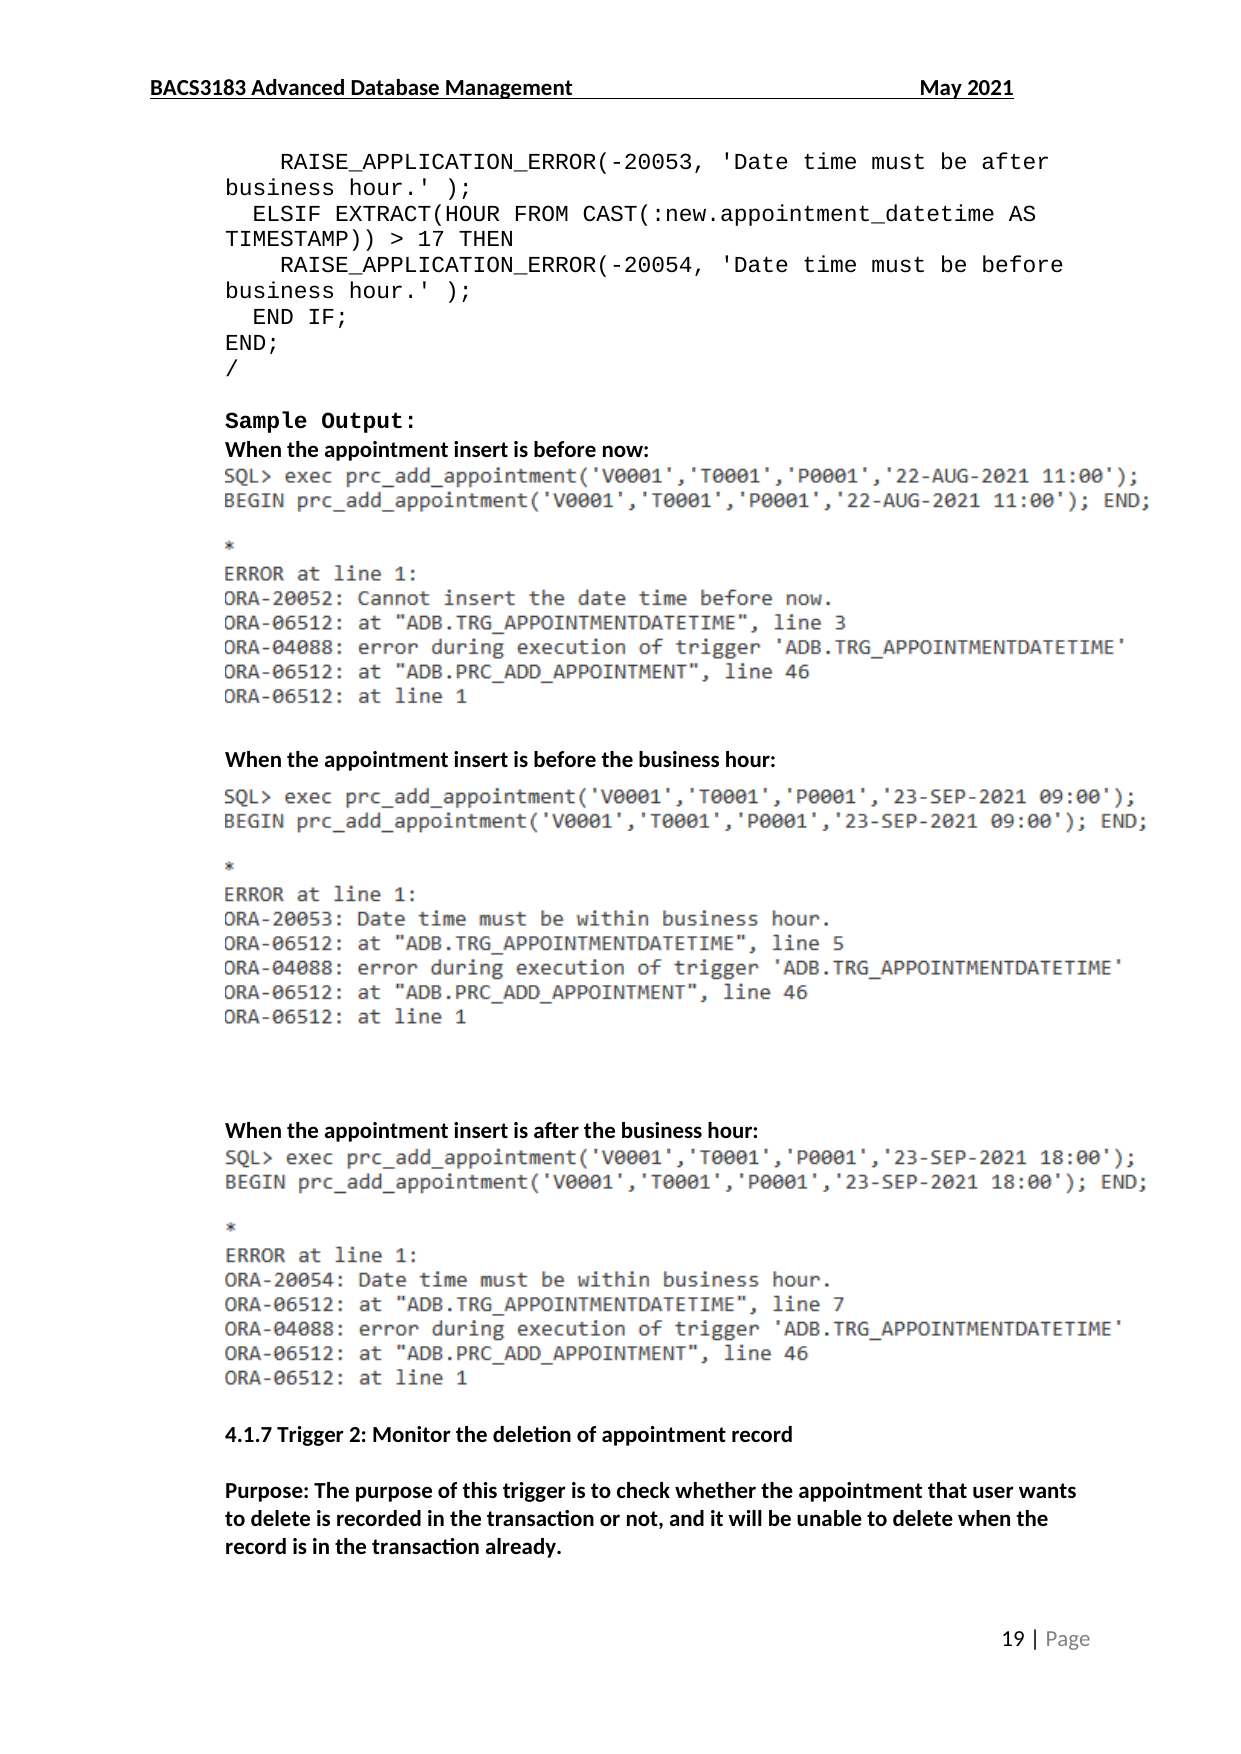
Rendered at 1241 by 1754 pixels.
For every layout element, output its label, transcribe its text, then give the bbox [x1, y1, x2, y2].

text When the appointment insert is before the business hour: [225, 746, 1090, 773]
text When the appointment insert is after the business hour: [225, 1116, 1090, 1143]
text END IF; [225, 306, 1090, 332]
text 4.1.7 Trigger 2: Monitor the deletion of appointment record [225, 1420, 1090, 1448]
text END; [225, 332, 1090, 357]
text ELSIF EXTRACT(HOUR FROM CAST(:new.appointment_datetime AS TIMESTAMP)) > 17 THEN [225, 202, 1090, 254]
text / [225, 357, 1090, 383]
text RAISE_APPLICATION_ERROR(-20054, 'Date time must be before business hour.' ); [225, 254, 1090, 306]
picture [225, 1143, 1166, 1394]
text RAISE_APPLICATION_ERROR(-20053, 'Date time must be after business hour.' ); [225, 150, 1090, 202]
text Sample Output: [225, 409, 1090, 435]
picture [225, 773, 1166, 1039]
picture [225, 463, 1166, 720]
text When the appointment insert is before now: [225, 435, 1090, 463]
text Purpose: The purpose of this trigger is to check whether the appointment that user wants to delete is recorded in the transaction or not, and it will be unable to delete when the record is in the transaction already. [225, 1476, 1090, 1560]
